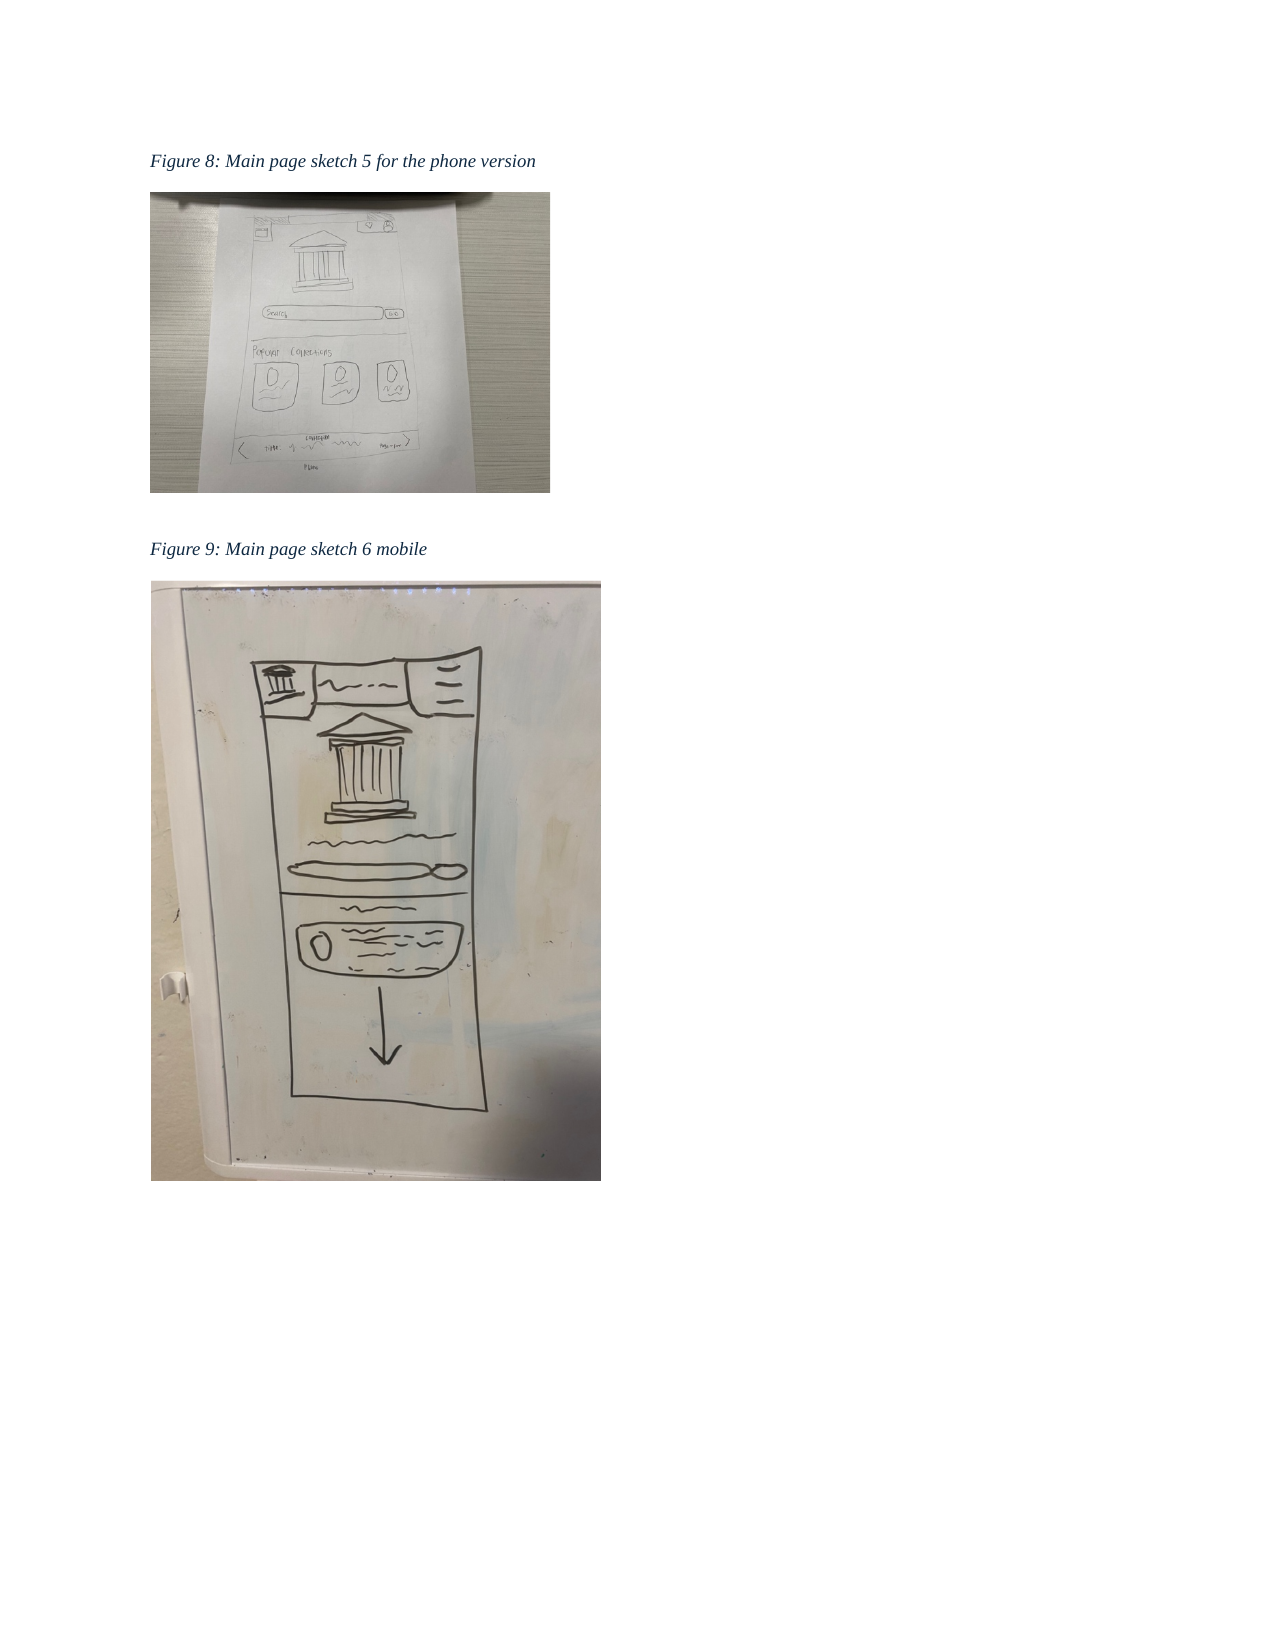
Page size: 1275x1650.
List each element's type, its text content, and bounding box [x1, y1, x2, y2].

picture [150, 192, 550, 493]
picture [151, 581, 601, 1180]
